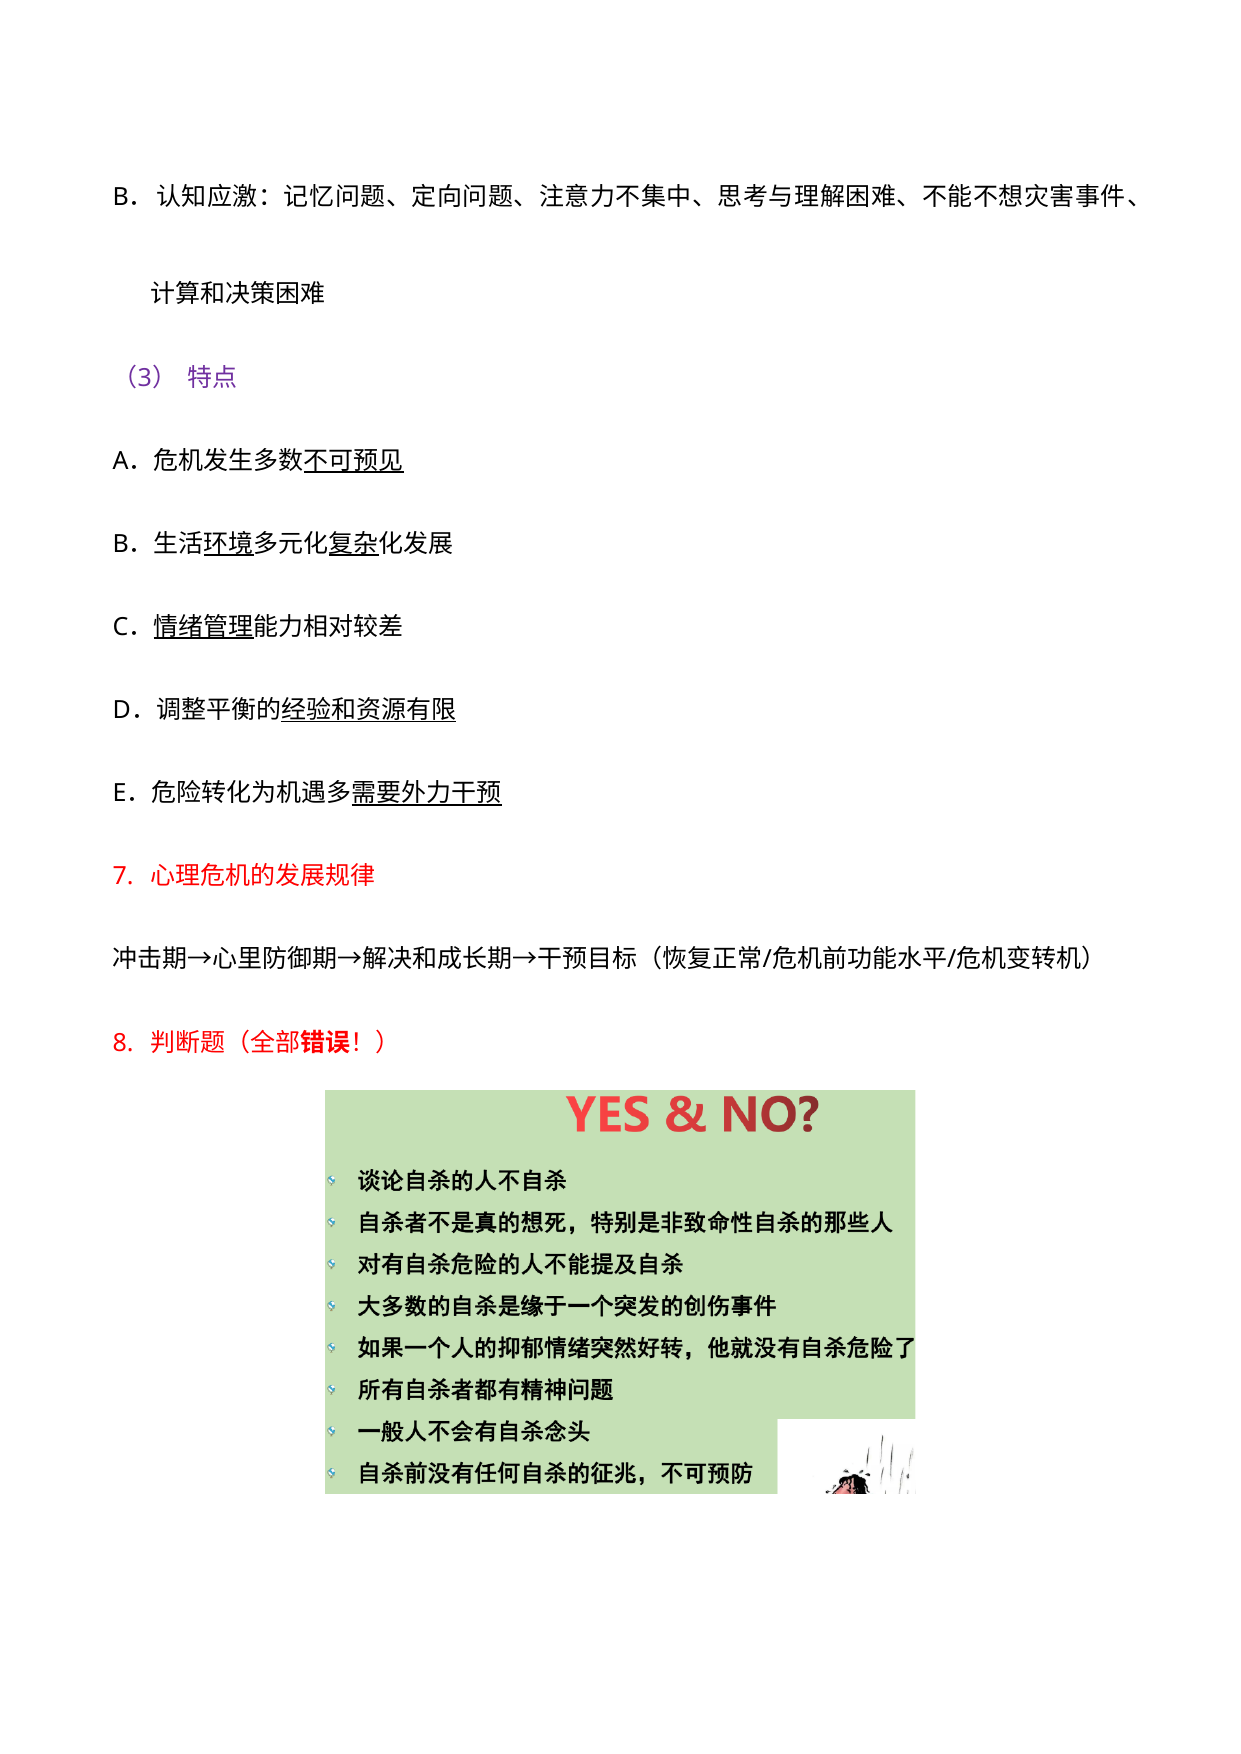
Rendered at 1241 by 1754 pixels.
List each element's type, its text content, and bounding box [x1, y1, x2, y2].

list 心理危机的发展规律 [112, 841, 1128, 906]
text C．情绪管理能力相对较差 [112, 592, 1128, 657]
text B．生活环境多元化复杂化发展 [112, 509, 1128, 574]
text D．调整平衡的经验和资源有限 [112, 675, 1128, 740]
list 特点 [112, 343, 1128, 408]
picture [325, 1090, 916, 1494]
text E．危险转化为机遇多需要外力干预 [112, 758, 1128, 823]
text A．危机发生多数不可预见 [112, 426, 1128, 491]
list 认知应激：记忆问题、定向问题、注意力不集中、思考与理解困难、不能不想灾害事件、计算和决策困难 [112, 162, 1128, 324]
list 判断题（全部错误！） [112, 1008, 1128, 1073]
text 冲击期→心里防御期→解决和成长期→干预目标（恢复正常/危机前功能水平/危机变转机） [112, 924, 1128, 989]
